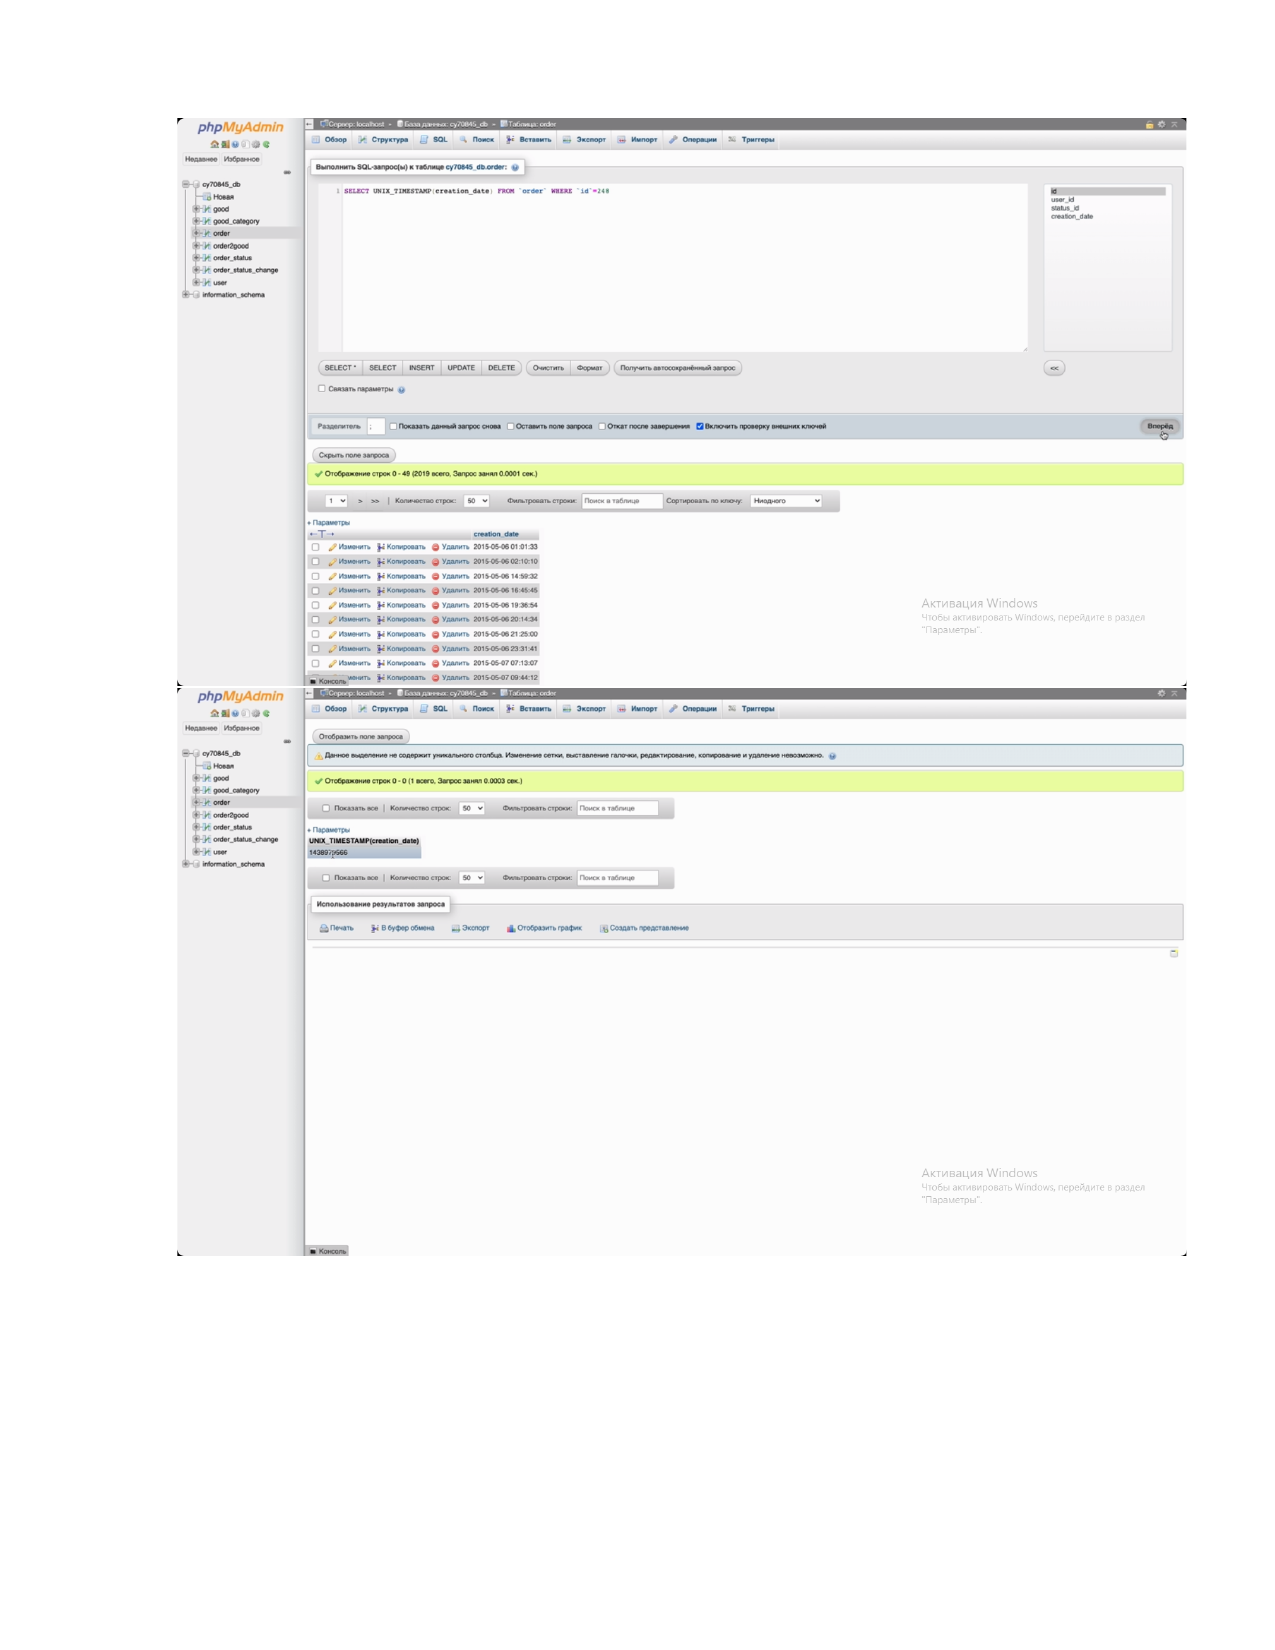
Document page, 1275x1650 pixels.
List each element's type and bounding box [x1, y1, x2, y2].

picture [177, 118, 1187, 686]
picture [177, 688, 1187, 1256]
